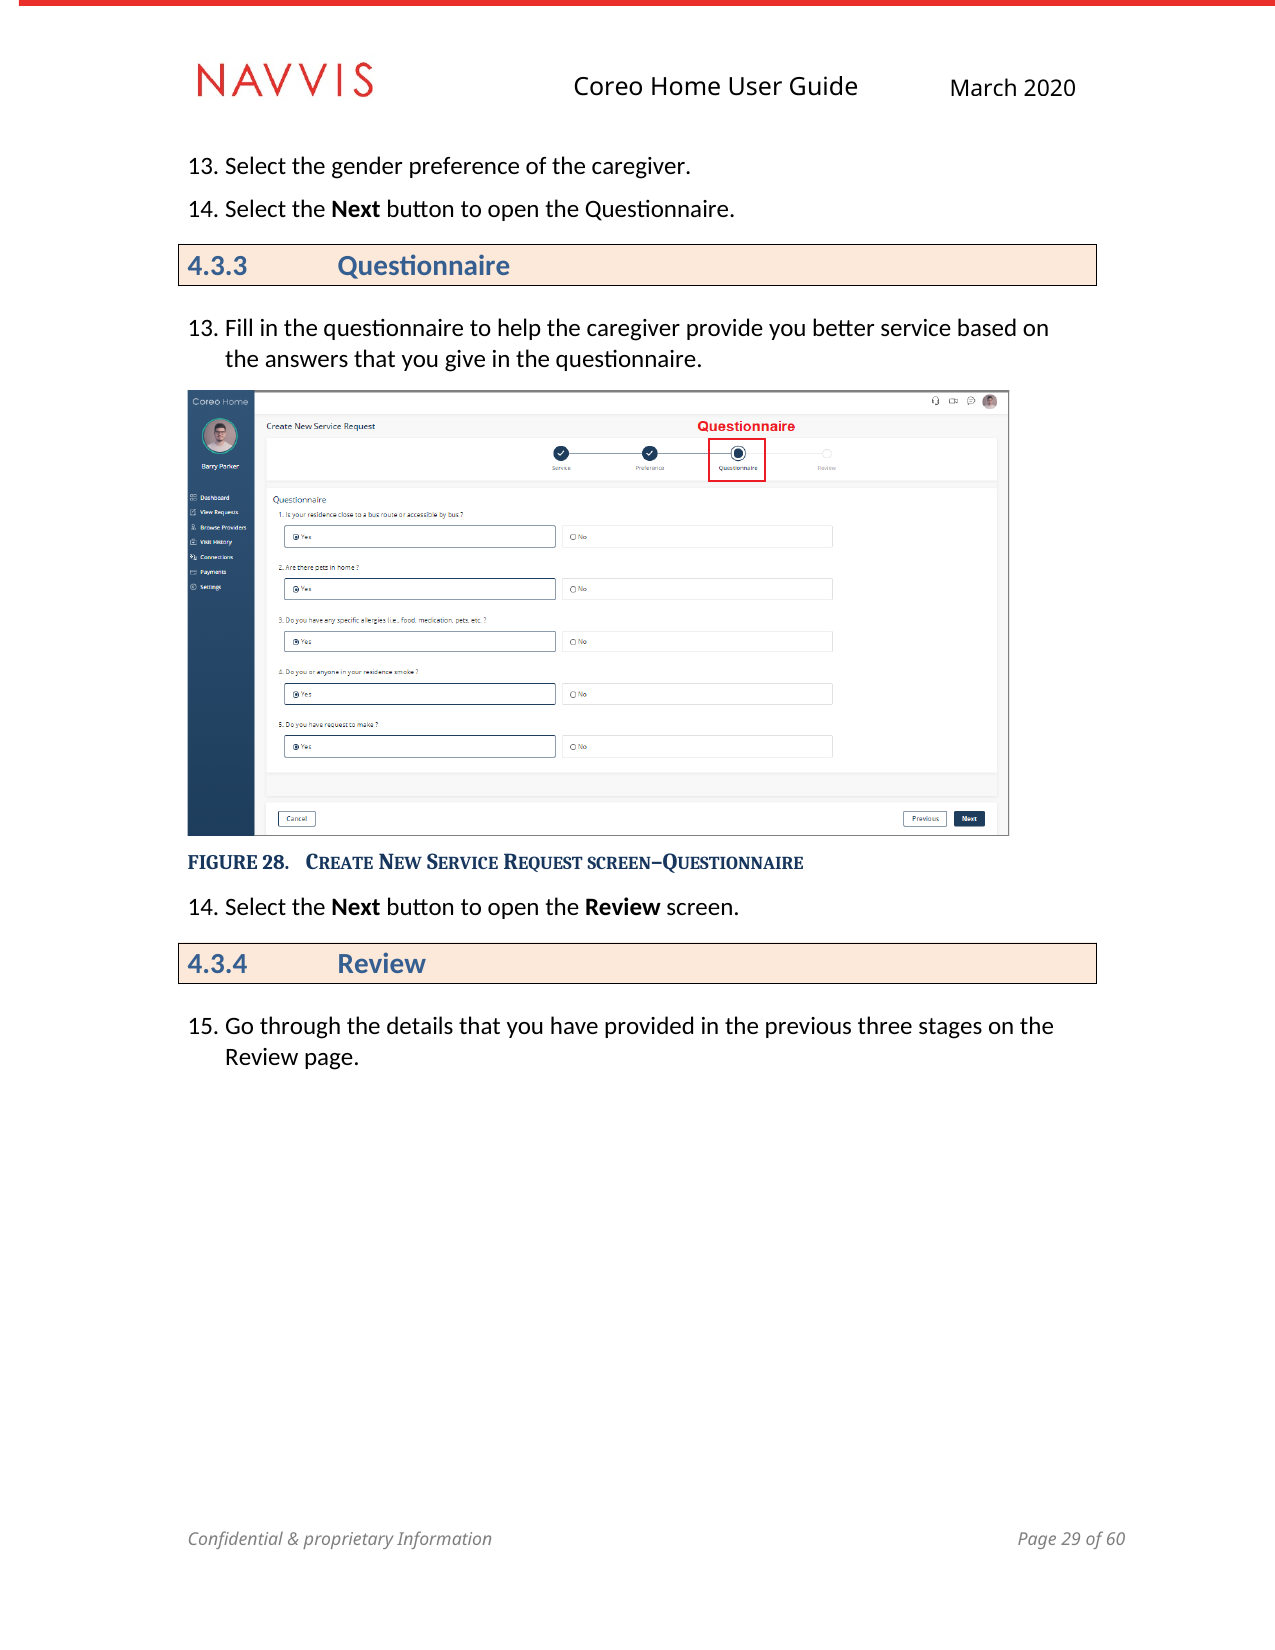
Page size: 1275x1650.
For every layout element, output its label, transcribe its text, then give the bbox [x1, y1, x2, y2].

list Select the Next button to open the Questionnaire. [187, 193, 1087, 223]
picture [187, 55, 383, 104]
subtitle Review [179, 944, 1096, 983]
list Go through the details that you have provided in the previous three stages on the Review page. [187, 1011, 1087, 1072]
list Select the gender preference of the caregiver. [187, 150, 1087, 181]
subtitle Questionnaire [179, 245, 1096, 285]
picture [187, 390, 1010, 836]
text Create New Service Request screen–Questionnaire [187, 848, 1087, 875]
list Select the Next button to open the Review screen. [187, 891, 1087, 922]
list Fill in the questionnaire to help the caregiver provide you better service based on the answers that you give in the questionnaire. [187, 312, 1087, 373]
